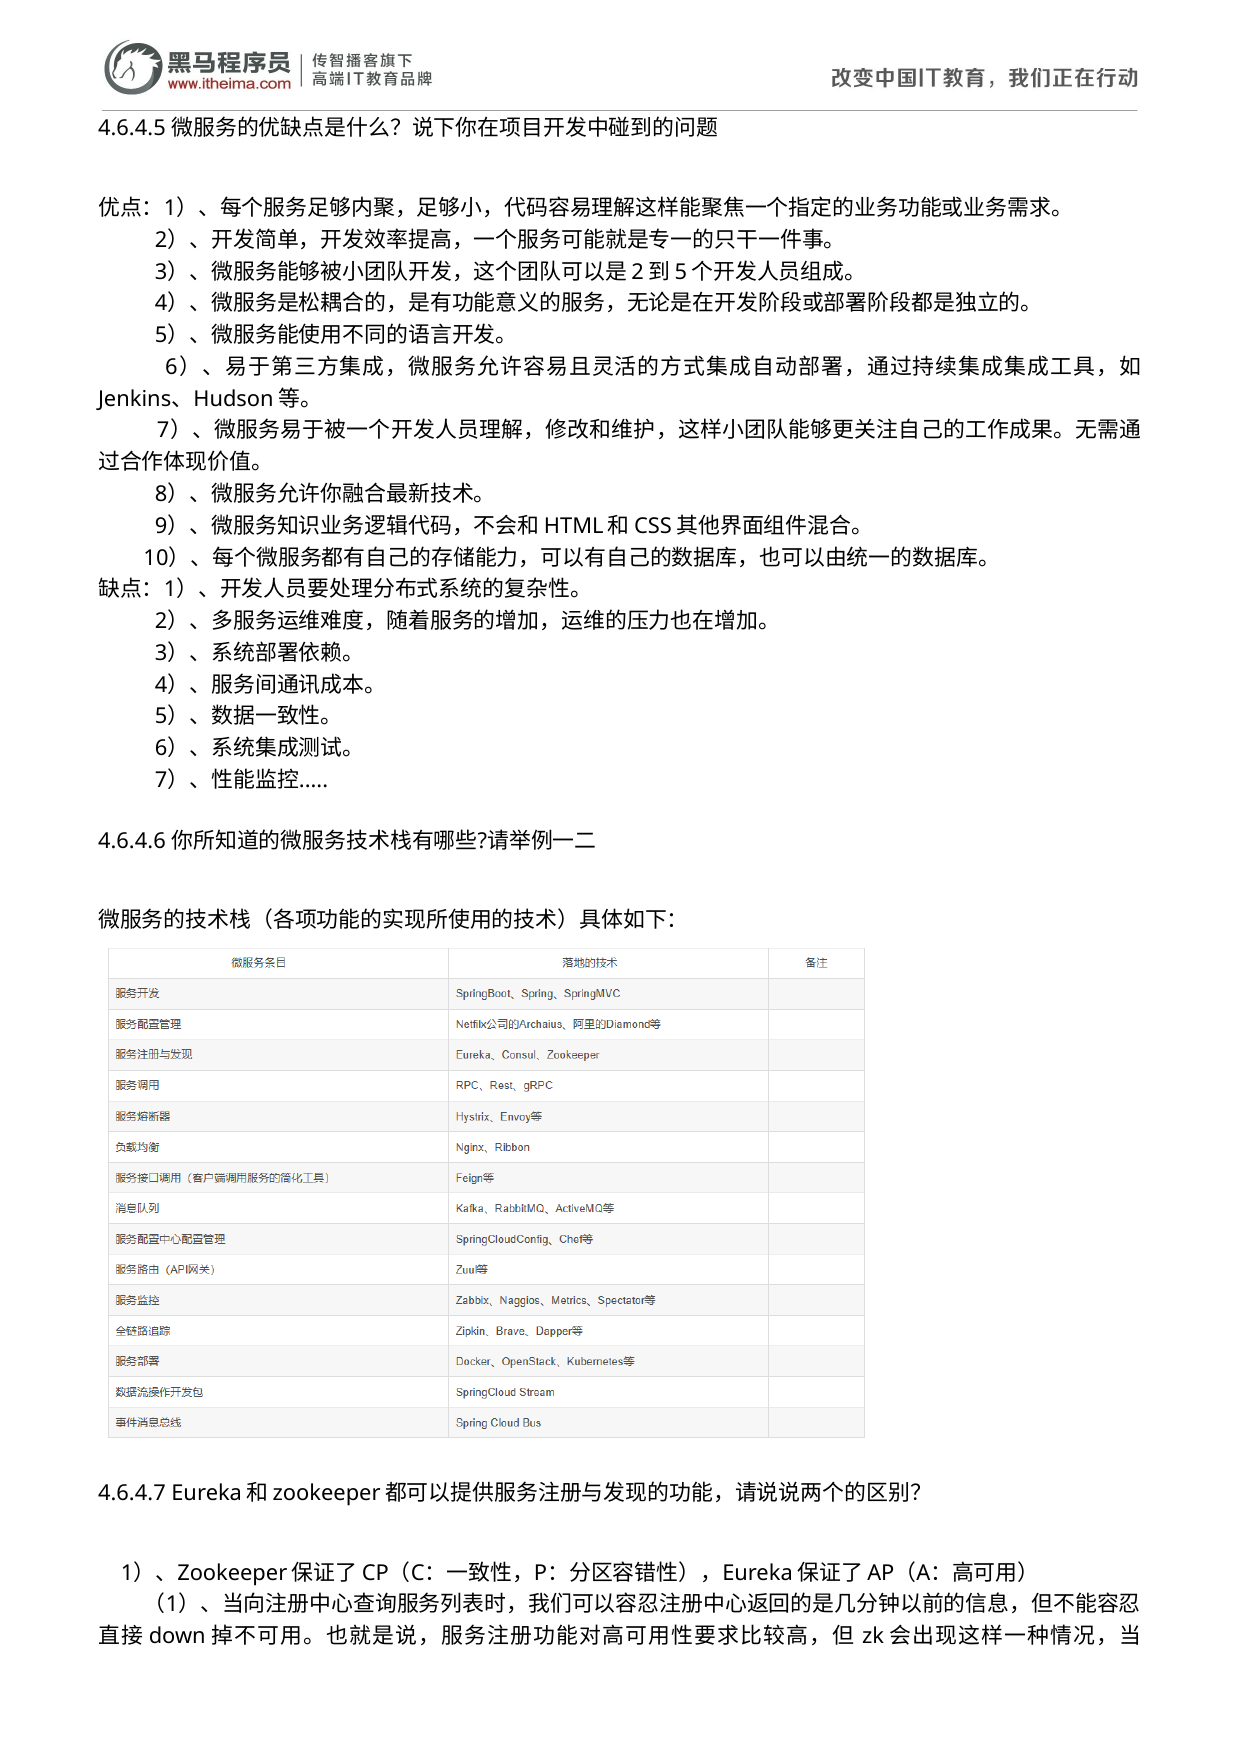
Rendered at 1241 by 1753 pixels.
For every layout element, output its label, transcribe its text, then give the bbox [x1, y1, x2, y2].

subtitle 4.6.4.7 Eureka和zookeeper都可以提供服务注册与发现的功能，请说说两个的区别？ [98, 1475, 1142, 1507]
text 3）、系统部署依赖。 [98, 635, 1142, 667]
text 5）、数据一致性。 [98, 698, 1142, 730]
text 4）、微服务是松耦合的，是有功能意义的服务，无论是在开发阶段或部署阶段都是独立的。 [98, 285, 1142, 317]
text 6）、系统集成测试。 [98, 730, 1142, 762]
text 5）、微服务能使用不同的语言开发。 [98, 317, 1142, 349]
text 4）、服务间通讯成本。 [98, 667, 1142, 698]
text 2）、多服务运维难度，随着服务的增加，运维的压力也在增加。 [98, 603, 1142, 635]
text 3）、微服务能够被小团队开发，这个团队可以是2到5个开发人员组成。 [98, 254, 1142, 285]
text 缺点：1）、开发人员要处理分布式系统的复杂性。 [98, 571, 1142, 603]
picture [100, 38, 1140, 110]
text 2）、开发简单，开发效率提高，一个服务可能就是专一的只干一件事。 [98, 222, 1142, 254]
text 微服务的技术栈（各项功能的实现所使用的技术）具体如下： [98, 902, 1142, 934]
subtitle 4.6.4.5 微服务的优缺点是什么？说下你在项目开发中碰到的问题 [98, 110, 1142, 142]
text 1）、Zookeeper保证了CP（C：一致性，P：分区容错性），Eureka保证了AP（A：高可用） [98, 1554, 1142, 1586]
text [98, 1586, 1142, 1650]
text 7）、性能监控..... [98, 762, 1142, 794]
text 7）、微服务易于被一个开发人员理解，修改和维护，这样小团队能够更关注自己的工作成果。无需通过合作体现价值。 [98, 412, 1142, 476]
text 10）、每个微服务都有自己的存储能力，可以有自己的数据库，也可以由统一的数据库。 [98, 539, 1142, 571]
text 8）、微服务允许你融合最新技术。 [98, 476, 1142, 508]
text 9）、微服务知识业务逻辑代码，不会和HTML和CSS其他界面组件混合。 [98, 508, 1142, 539]
picture [97, 934, 880, 1446]
text 优点：1）、每个服务足够内聚，足够小，代码容易理解这样能聚焦一个指定的业务功能或业务需求。 [98, 190, 1142, 222]
subtitle 4.6.4.6 你所知道的微服务技术栈有哪些?请举例一二 [98, 823, 1142, 854]
text 6）、易于第三方集成，微服务允许容易且灵活的方式集成自动部署，通过持续集成集成工具，如Jenkins、Hudson等。 [98, 349, 1142, 412]
